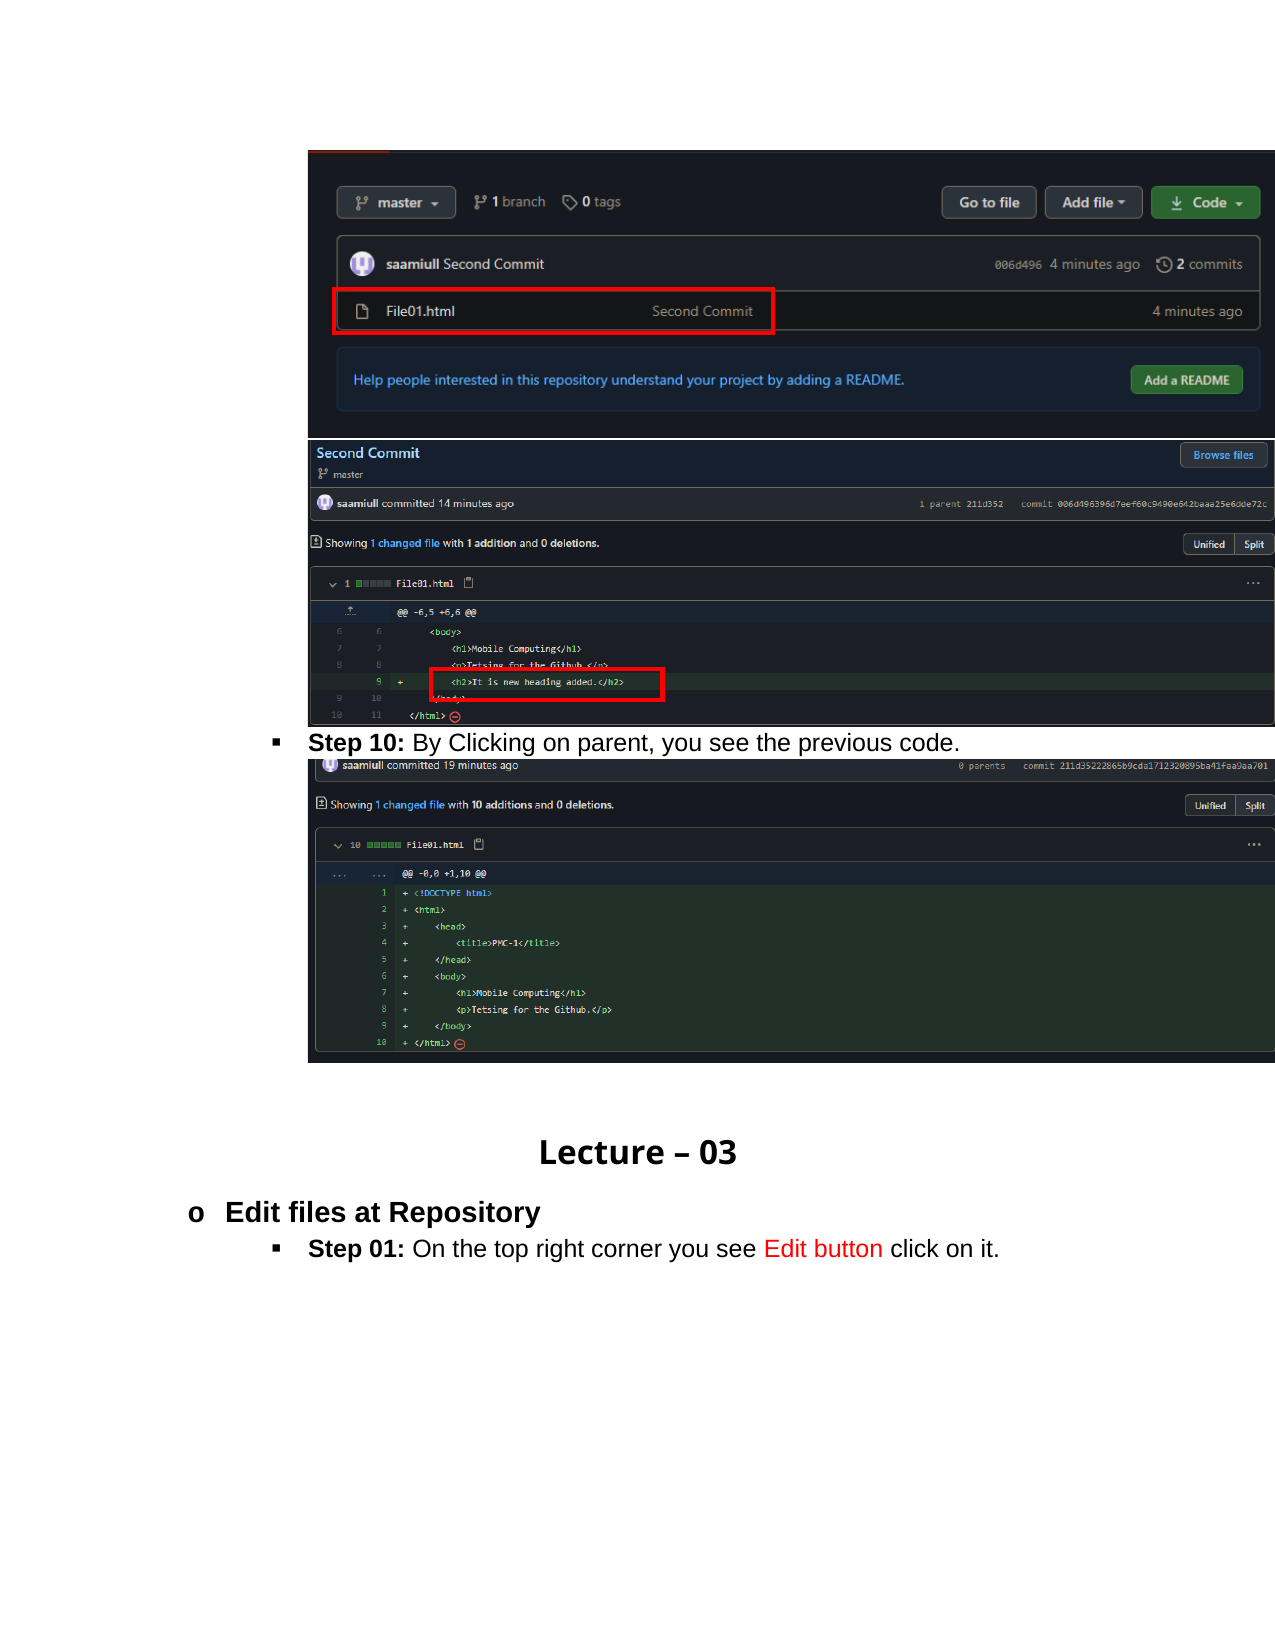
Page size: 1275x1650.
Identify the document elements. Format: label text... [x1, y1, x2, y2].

picture [307, 759, 1275, 1063]
list Edit files at Repository [187, 1195, 1125, 1231]
picture [307, 440, 1275, 727]
list Step 10: By Clicking on parent, you see the previous code. [270, 728, 1125, 757]
text Lecture – 03 [150, 1129, 1125, 1174]
list Step 01: On the top right corner you see Edit button click on it. [270, 1234, 1125, 1262]
picture [307, 150, 1275, 438]
